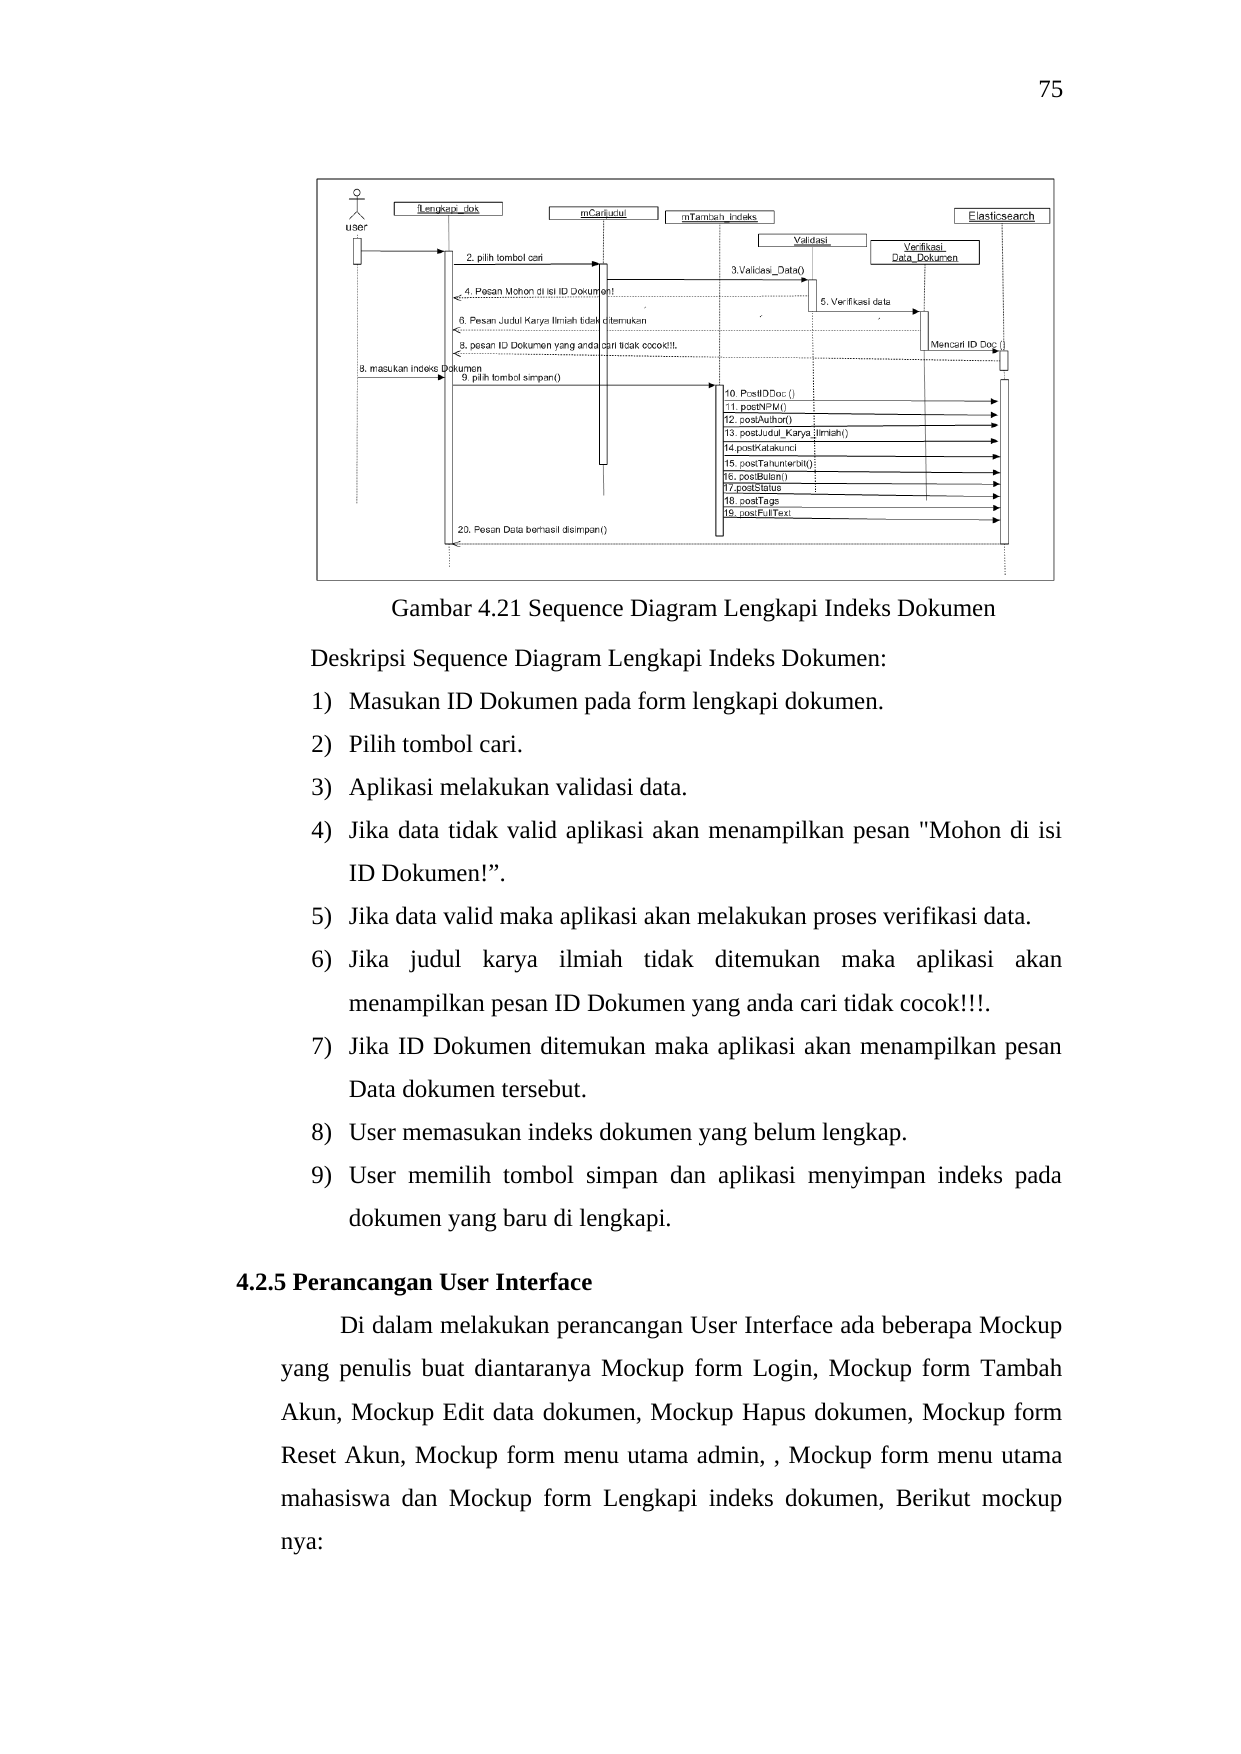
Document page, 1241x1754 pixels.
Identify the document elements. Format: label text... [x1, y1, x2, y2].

text Gambar 4.21 Sequence Diagram Lengkapi Indeks Dokumen [324, 593, 1063, 622]
list Deskripsi Sequence Diagram Lengkapi Indeks Dokumen: [310, 643, 1063, 671]
list User memasukan indeks dokumen yang belum lengkap. [311, 1117, 1063, 1146]
list User memilih tombol simpan dan aplikasi menyimpan indeks pada dokumen yang baru di lengkapi. [311, 1160, 1063, 1232]
list Pilih tombol cari. [311, 729, 1063, 758]
text Di dalam melakukan perancangan User Interface ada beberapa Mockup yang penulis buat diantaranya Mockup form Login, Mockup form Tambah Akun, Mockup Edit data dokumen, Mockup Hapus dokumen, Mockup form Reset Akun, Mockup form menu utama admin, , Mockup form menu utama mahasiswa dan Mockup form Lengkapi indeks dokumen, Berikut mockup nya: [281, 1310, 1063, 1555]
list Jika data valid maka aplikasi akan melakukan proses verifikasi data. [311, 901, 1063, 930]
picture [315, 177, 1058, 581]
list Jika data tidak valid aplikasi akan menampilkan pesan "Mohon di isi ID Dokumen!”. [311, 815, 1063, 887]
subtitle 4.2.5 Perancangan User Interface [236, 1267, 1063, 1296]
list Jika judul karya ilmiah tidak ditemukan maka aplikasi akan menampilkan pesan ID Dokumen yang anda cari tidak cocok!!!. [311, 944, 1063, 1016]
list Aplikasi melakukan validasi data. [311, 772, 1063, 801]
list Jika ID Dokumen ditemukan maka aplikasi akan menampilkan pesan Data dokumen tersebut. [311, 1031, 1063, 1103]
list Masukan ID Dokumen pada form lengkapi dokumen. [311, 686, 1063, 714]
